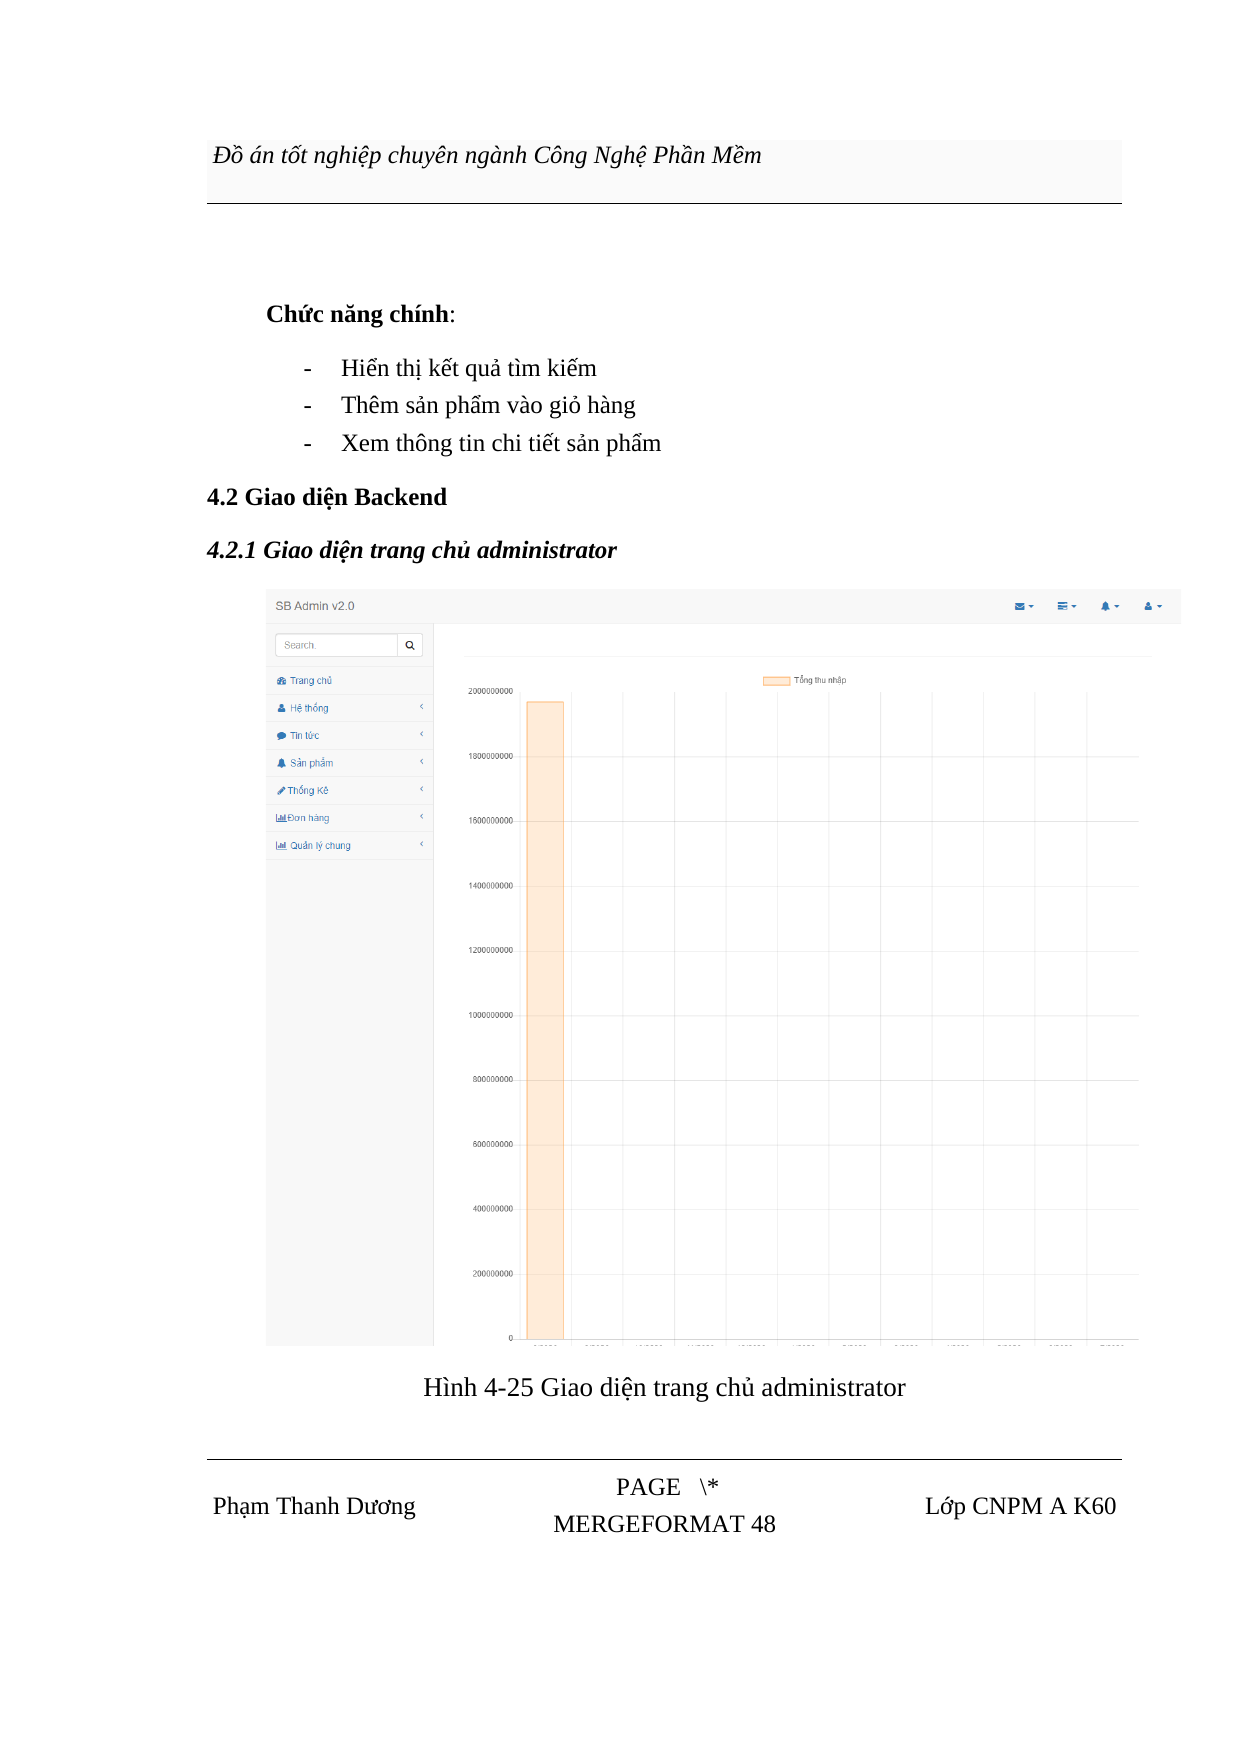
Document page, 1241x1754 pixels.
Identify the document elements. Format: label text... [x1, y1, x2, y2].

list Hiển thị kết quả tìm kiếm [303, 353, 1122, 382]
subtitle Giao diện trang chủ administrator [207, 536, 1122, 564]
picture [265, 589, 1182, 1346]
list Thêm sản phẩm vào giỏ hàng [303, 390, 1122, 419]
subtitle Giao diện Backend [207, 482, 1122, 510]
text Chức năng chính: [207, 299, 1122, 328]
list Xem thông tin chi tiết sản phẩm [303, 428, 1122, 456]
